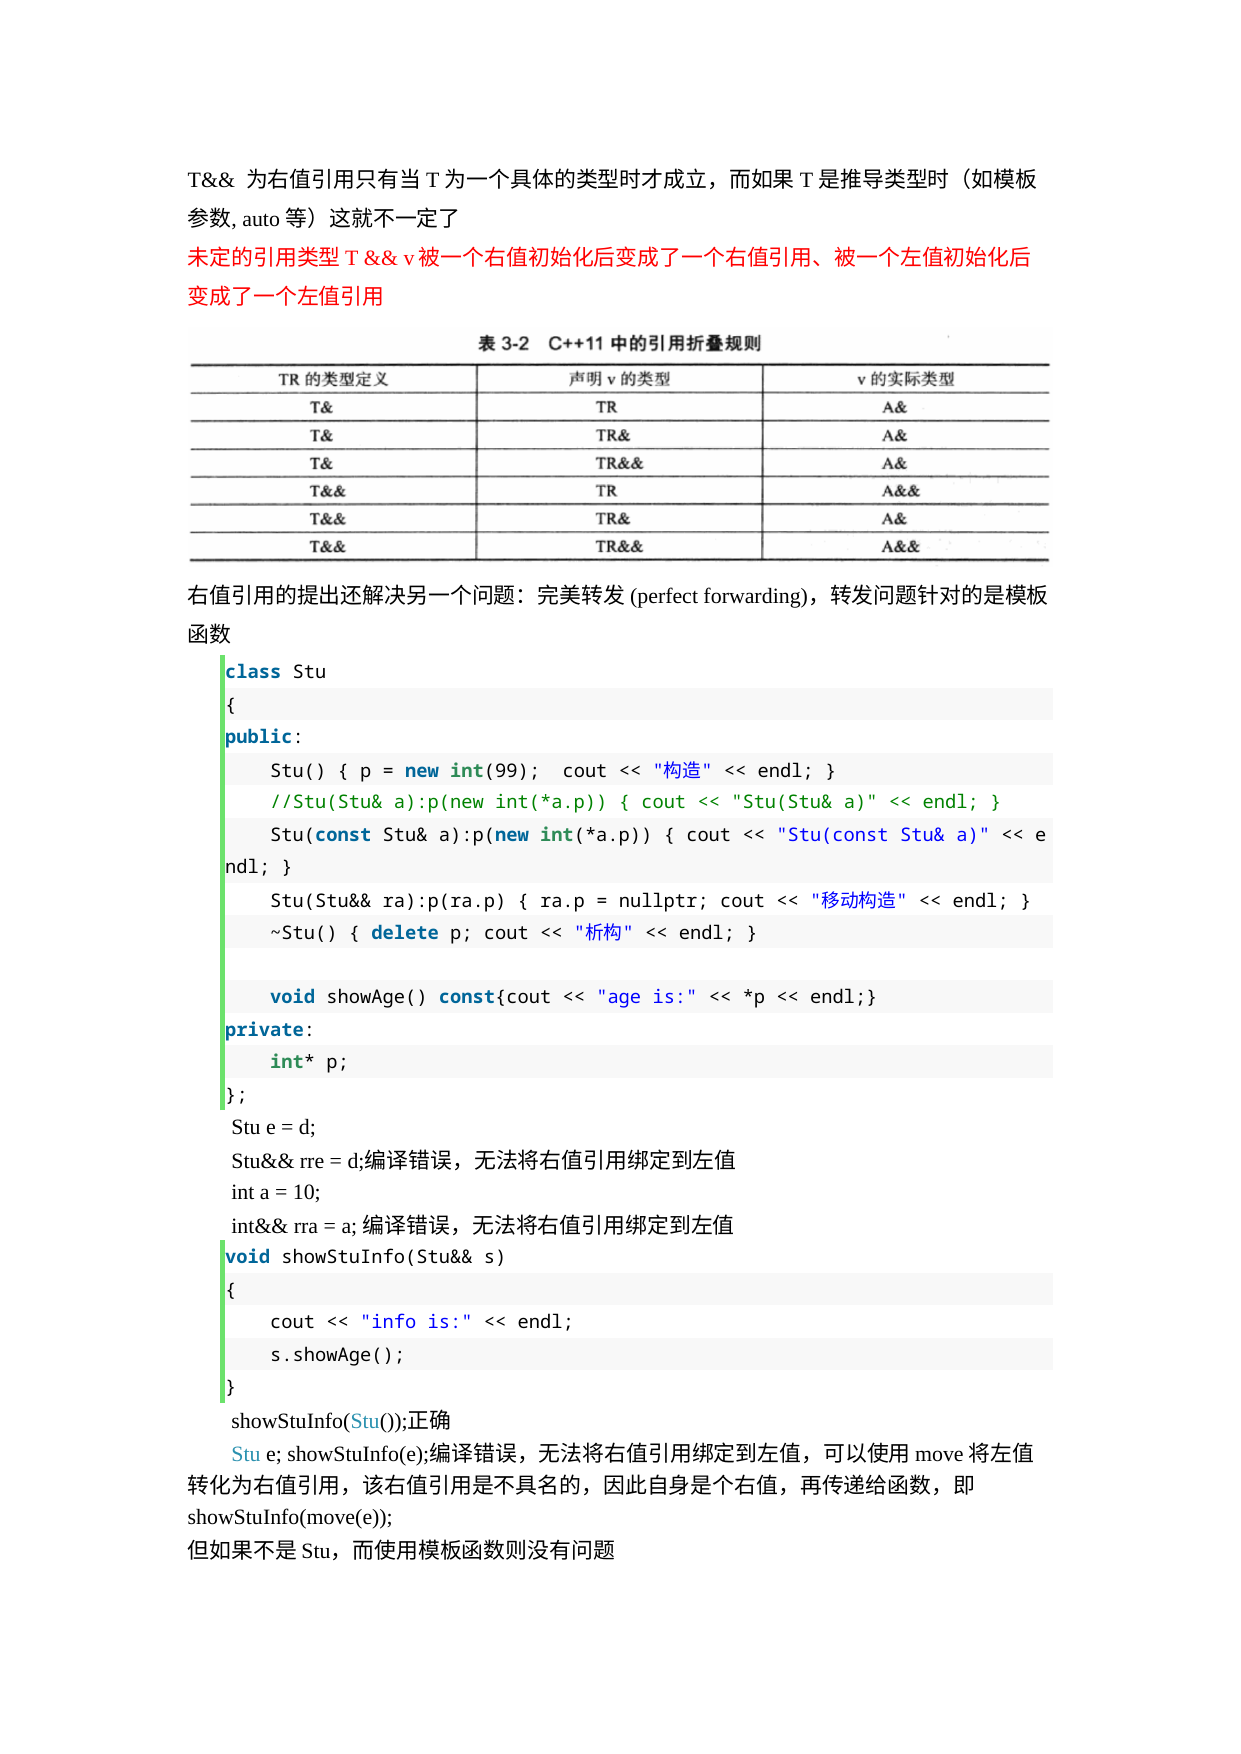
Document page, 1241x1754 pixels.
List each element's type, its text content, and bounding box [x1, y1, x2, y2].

text int a = 10; [187, 1175, 1053, 1208]
text Stu(Stu&& ra):p(ra.p) { ra.p = nullptr; cout << "移动构造" << endl; } [225, 883, 1053, 915]
text Stu(const Stu& a):p(new int(*a.p)) { cout << "Stu(const Stu& a)" << endl; } [225, 818, 1053, 883]
text class Stu [225, 655, 1053, 688]
text private: [225, 1013, 1053, 1045]
text { [225, 1273, 1053, 1305]
text Stu e = d; [187, 1110, 1053, 1143]
text Stu&& rre = d;编译错误，无法将右值引用绑定到左值 [187, 1143, 1053, 1175]
text int* p; [225, 1045, 1053, 1078]
text }; [225, 1078, 1053, 1110]
text 未定的引用类型T && v被一个右值初始化后变成了一个右值引用、被一个左值初始化后变成了一个左值引用 [187, 240, 1053, 311]
text 但如果不是Stu，而使用模板函数则没有问题 [187, 1533, 1053, 1565]
text ~Stu() { delete p; cout << "析构" << endl; } [225, 915, 1053, 948]
text Stu() { p = new int(99); cout << "构造" << endl; } [225, 753, 1053, 785]
text int&& rra = a; 编译错误，无法将右值引用绑定到左值 [187, 1208, 1053, 1240]
text showStuInfo(Stu());正确 [187, 1403, 1053, 1435]
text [187, 162, 1053, 233]
text void showAge() const{cout << "age is:" << *p << endl;} [225, 980, 1053, 1013]
text Stu e; showStuInfo(e);编译错误，无法将右值引用绑定到左值，可以使用move将左值转化为右值引用，该右值引用是不具名的，因此自身是个右值，再传递给函数，即showStuInfo(move(e)); [187, 1435, 1053, 1533]
text 右值引用的提出还解决另一个问题：完美转发 (perfect forwarding)，转发问题针对的是模板函数 [187, 577, 1053, 649]
text { [225, 688, 1053, 720]
text void showStuInfo(Stu&& s) [225, 1240, 1053, 1273]
picture [187, 327, 1053, 567]
text public: [225, 720, 1053, 753]
text cout << "info is:" << endl; [225, 1305, 1053, 1338]
text s.showAge(); [225, 1338, 1053, 1370]
text } [225, 1370, 1053, 1403]
text //Stu(Stu& a):p(new int(*a.p)) { cout << "Stu(Stu& a)" << endl; } [225, 785, 1053, 818]
